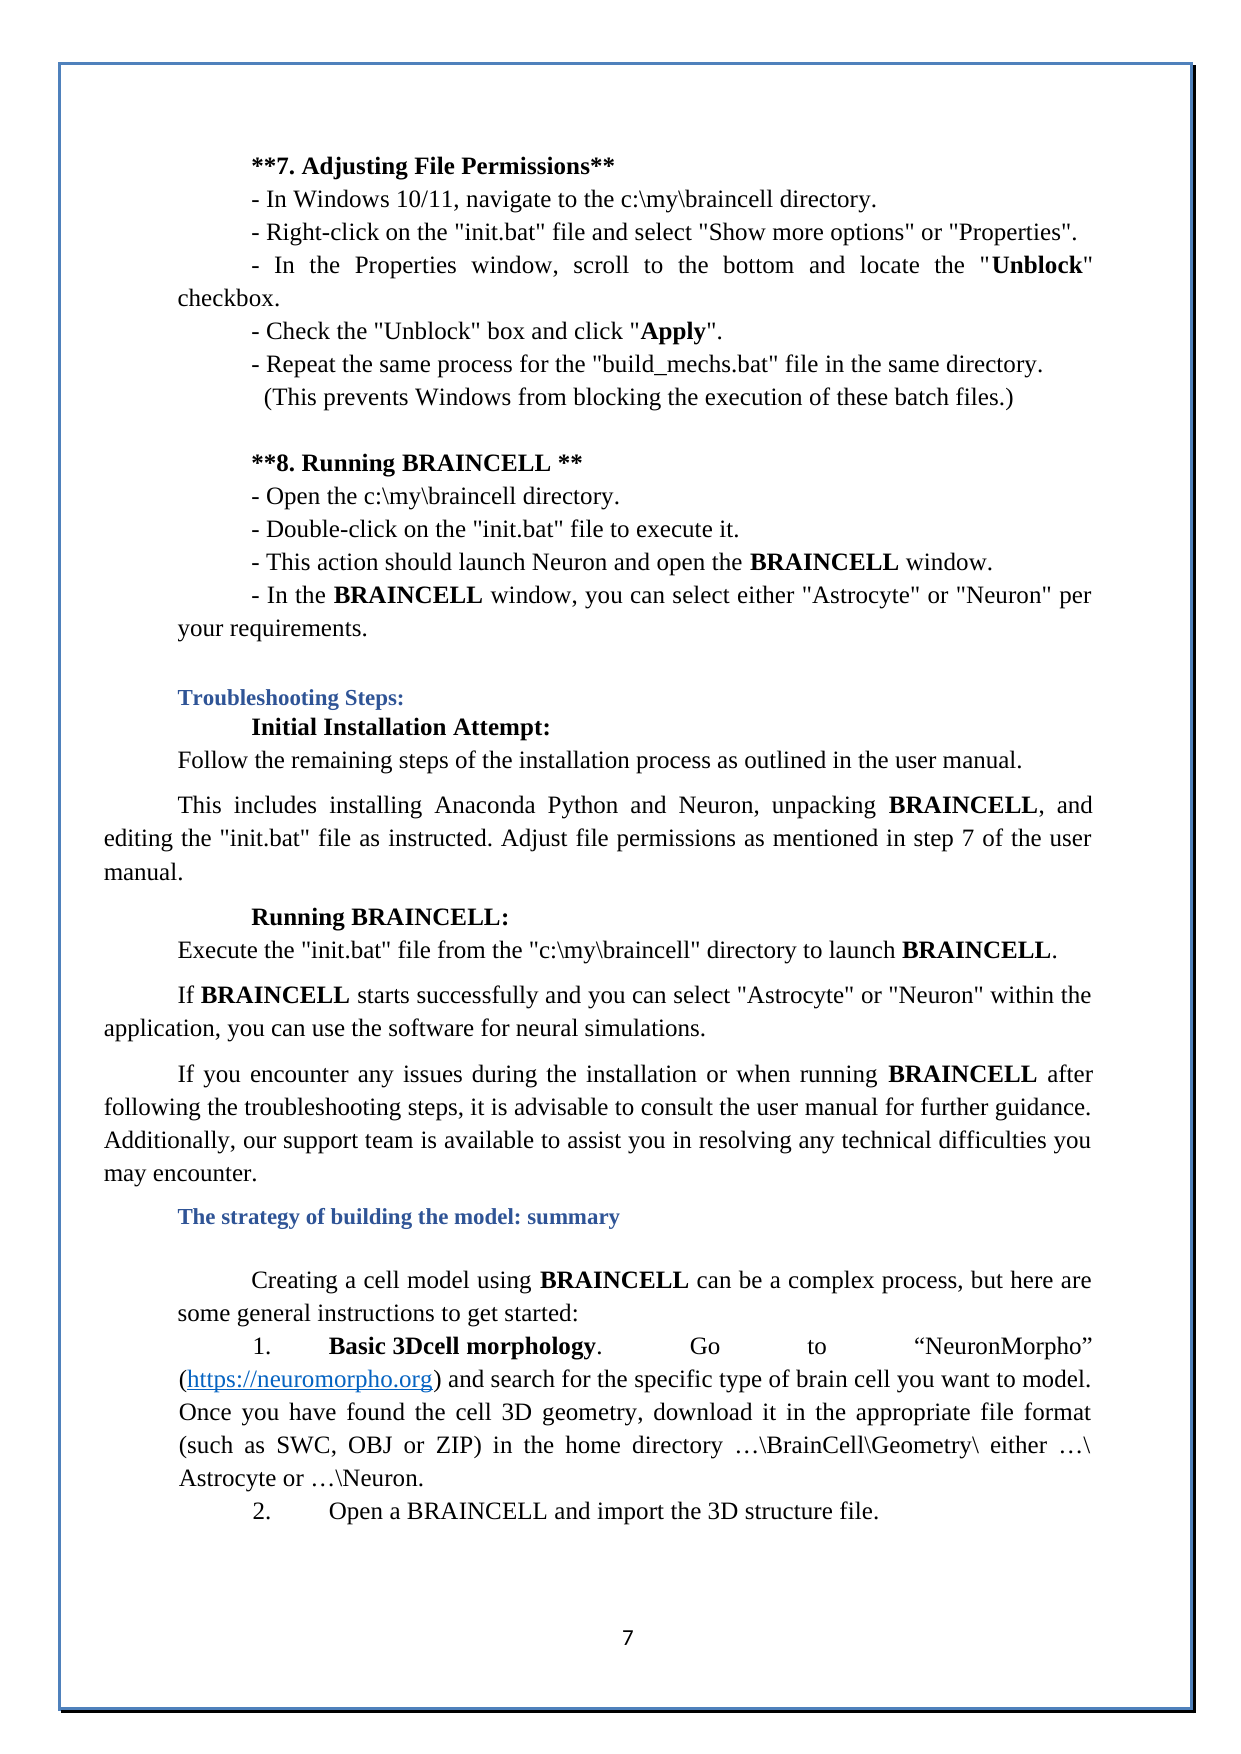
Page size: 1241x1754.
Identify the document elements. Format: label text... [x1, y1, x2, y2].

text - Check the "Unblock" box and click "Apply". [177, 316, 1093, 345]
text - In Windows 10/11, navigate to the c:\my\braincell directory. [177, 184, 1093, 213]
text - This action should launch Neuron and open the BRAINCELL window. [177, 547, 1093, 576]
subtitle The strategy of building the model: summary [103, 1203, 1093, 1230]
text If BRAINCELL starts successfully and you can select "Astrocyte" or "Neuron" within the application, you can use the software for neural simulations. [103, 980, 1093, 1042]
text - Repeat the same process for the "build_mechs.bat" file in the same directory. [177, 349, 1093, 378]
text **8. Running BRAINCELL ** [177, 448, 1093, 477]
text Follow the remaining steps of the installation process as outlined in the user manual. [103, 745, 1093, 774]
text Execute the "init.bat" file from the "c:\my\braincell" directory to launch BRAINCELL. [103, 935, 1093, 964]
text - Right-click on the "init.bat" file and select "Show more options" or "Properties". [177, 217, 1093, 246]
subtitle Troubleshooting Steps: [103, 684, 1093, 710]
text Running BRAINCELL: [177, 902, 1093, 931]
list Open a BRAINCELL and import the 3D structure file. [178, 1496, 1093, 1525]
text (This prevents Windows from blocking the execution of these batch files.) [177, 382, 1093, 411]
text This includes installing Anaconda Python and Neuron, unpacking BRAINCELL, and editing the "init.bat" file as instructed. Adjust file permissions as mentioned in step 7 of the user manual. [103, 791, 1093, 885]
text - Double-click on the "init.bat" file to execute it. [177, 514, 1093, 543]
text Creating a cell model using BRAINCELL can be a complex process, but here are some general instructions to get started: [177, 1265, 1093, 1327]
text - In the Properties window, scroll to the bottom and locate the "Unblock" checkbox. [177, 250, 1093, 312]
text **7. Adjusting File Permissions** [177, 151, 1093, 180]
text If you encounter any issues during the installation or when running BRAINCELL after following the troubleshooting steps, it is advisable to consult the user manual for further guidance. Additionally, our support team is available to assist you in resolving any technical difficulties you may encounter. [103, 1059, 1093, 1187]
text Initial Installation Attempt: [177, 712, 1093, 741]
list Basic 3Dcell morphology. Go to “NeuronMorpho” (https://neuromorpho.org) and search for the specific type of brain cell you want to model. Once you have found the cell 3D geometry, download it in the appropriate file format (such as SWC, OBJ or ZIP) in the home directory …\BrainCell\Geometry\ either …\Astrocyte or …\Neuron. [178, 1331, 1093, 1492]
text - Open the c:\my\braincell directory. [177, 481, 1093, 510]
text - In the BRAINCELL window, you can select either "Astrocyte" or "Neuron" per your requirements. [177, 580, 1093, 642]
